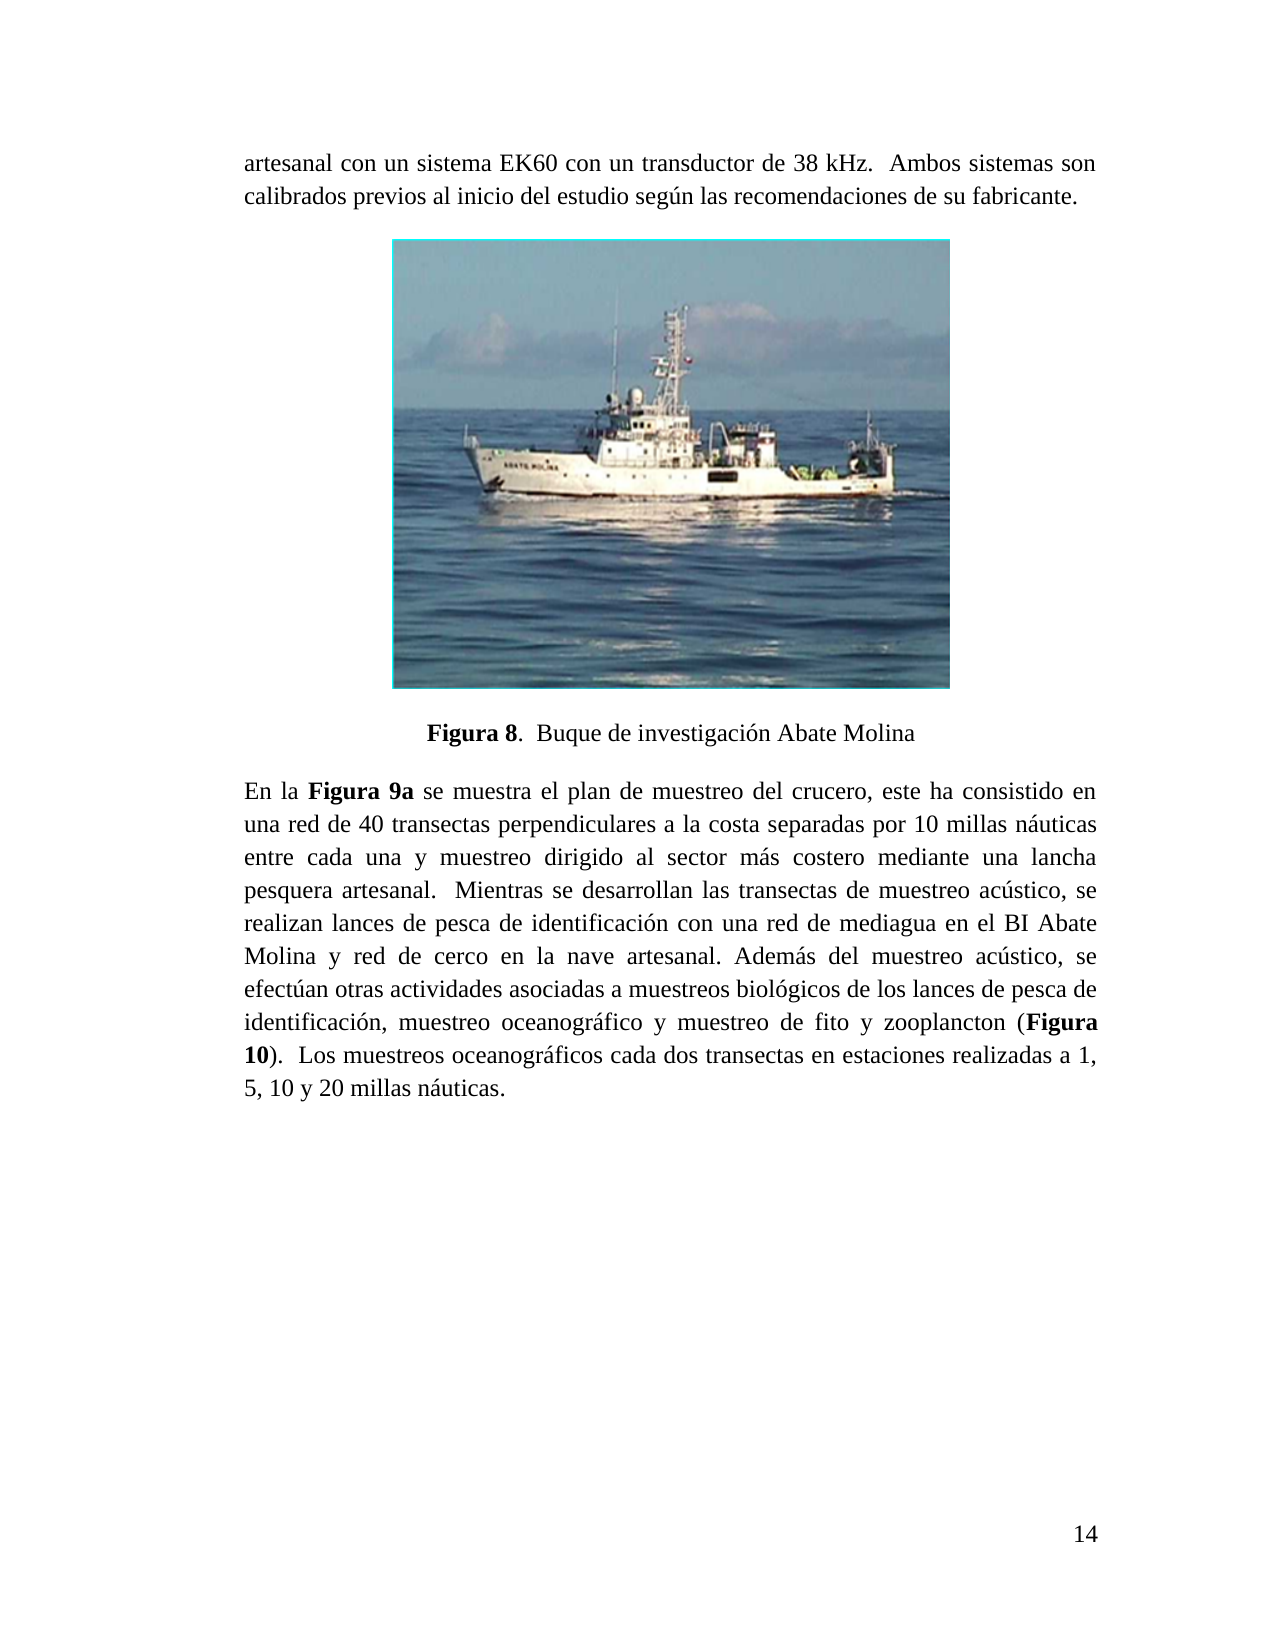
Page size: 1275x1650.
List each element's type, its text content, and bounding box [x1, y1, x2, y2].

text Figura 8. Buque de investigación Abate Molina [244, 718, 1098, 747]
text En la Figura 9a se muestra el plan de muestreo del crucero, este ha consistido en una red de 40 transectas perpendiculares a la costa separadas por 10 millas náuticas entre cada una y muestreo dirigido al sector más costero mediante una lancha pesquera artesanal. Mientras se desarrollan las transectas de muestreo acústico, se realizan lances de pesca de identificación con una red de mediagua en el BI Abate Molina y red de cerco en la nave artesanal. Además del muestreo acústico, se efectúan otras actividades asociadas a muestreos biológicos de los lances de pesca de identificación, muestreo oceanográfico y muestreo de fito y zooplancton (Figura 10). Los muestreos oceanográficos cada dos transectas en estaciones realizadas a 1, 5, 10 y 20 millas náuticas. [244, 776, 1098, 1102]
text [244, 148, 1098, 209]
